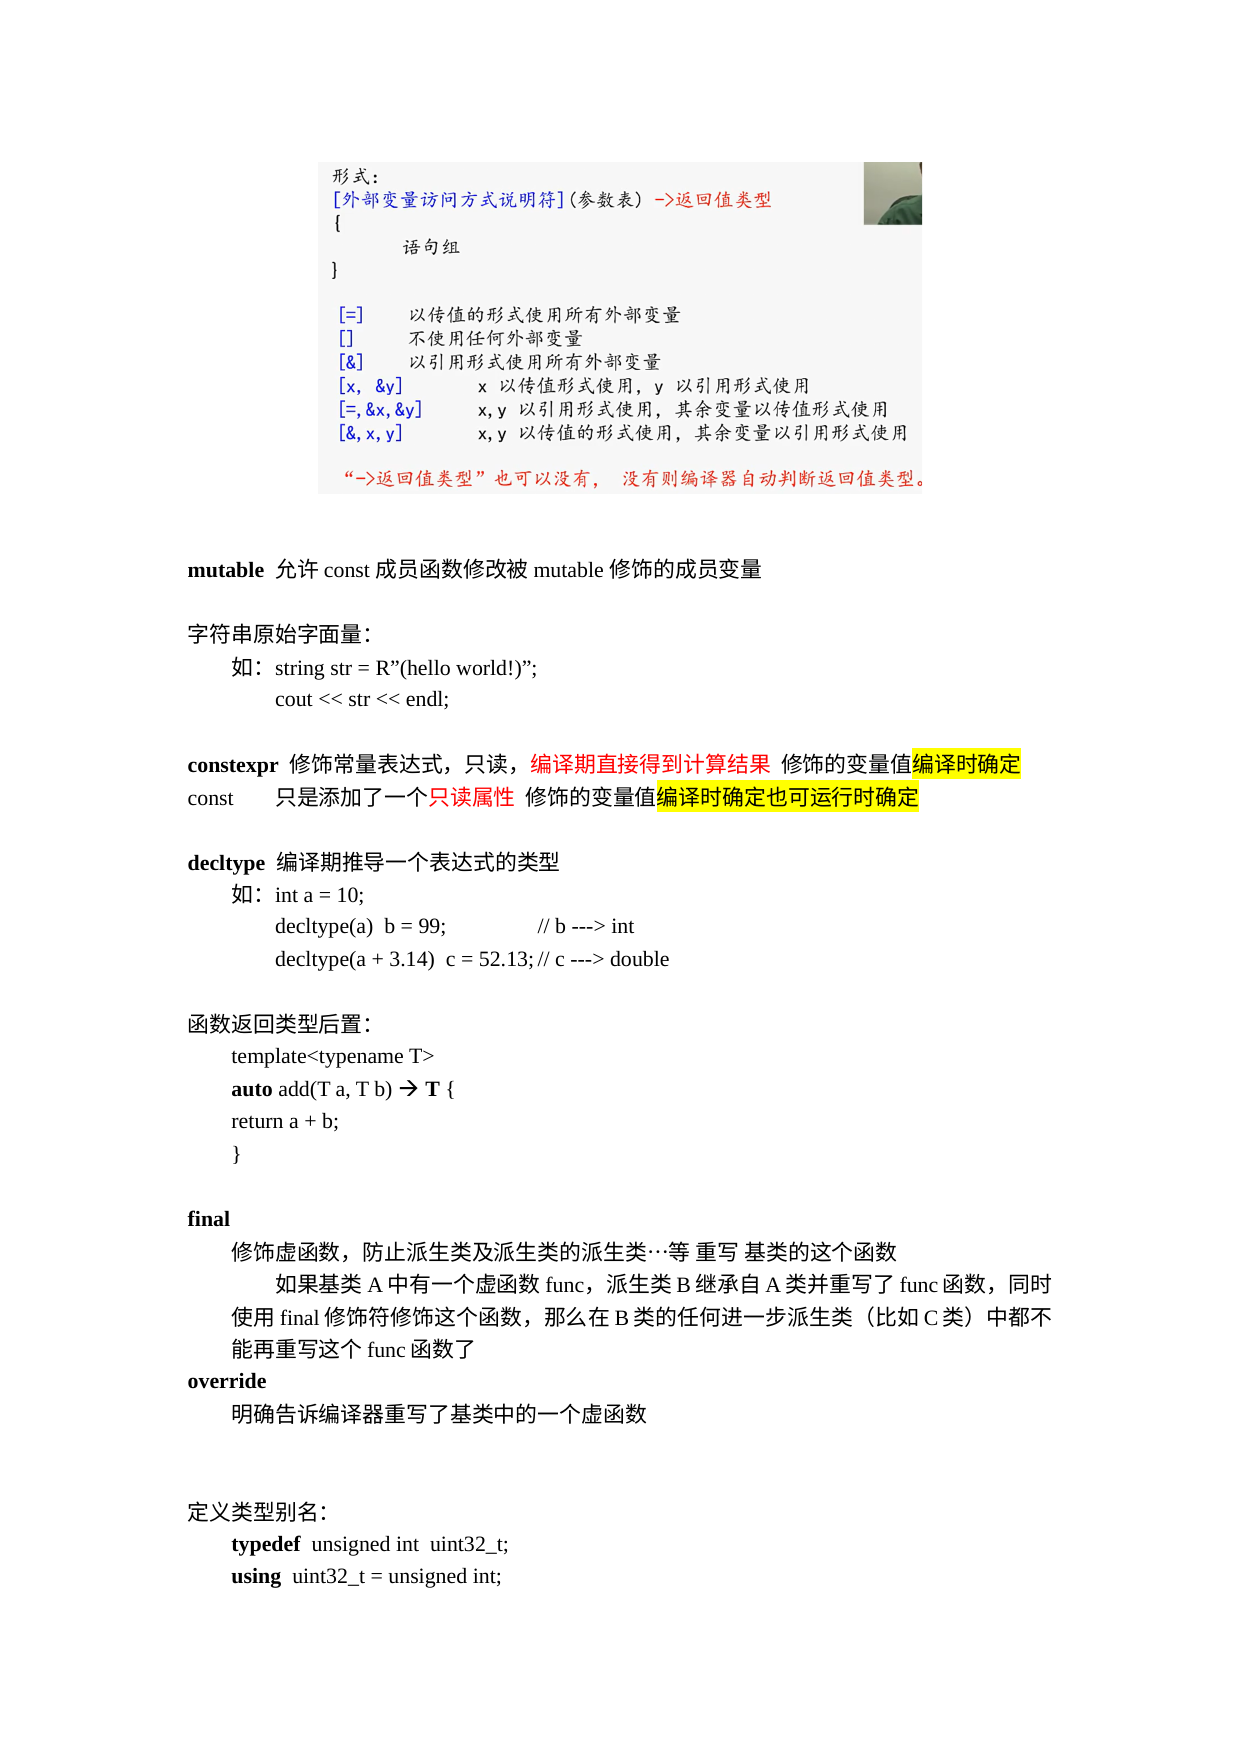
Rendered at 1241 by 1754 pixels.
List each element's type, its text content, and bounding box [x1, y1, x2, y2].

text auto add(T a, T b) T { [187, 1072, 1053, 1104]
text decltype 编译期推导一个表达式的类型 [187, 844, 1053, 877]
text 修饰虚函数，防止派生类及派生类的派生类…等 重写 基类的这个函数 [187, 1234, 1053, 1267]
text 明确告诉编译器重写了基类中的一个虚函数 [187, 1397, 1053, 1429]
picture [318, 162, 923, 494]
text using uint32_t = unsigned int; [187, 1559, 1053, 1592]
text const 只是添加了一个只读属性 修饰的变量值编译时确定也可运行时确定 [187, 779, 1053, 812]
text mutable 允许 const 成员函数修改被 mutable 修饰的成员变量 [187, 552, 1053, 584]
text return a + b; [187, 1104, 1053, 1137]
text 如果基类A中有一个虚函数func，派生类B继承自A类并重写了func函数，同时使用final修饰符修饰这个函数，那么在B类的任何进一步派生类（比如C类）中都不能再重写这个func函数了 [231, 1267, 1053, 1364]
text decltype(a + 3.14) c = 52.13; // c ---> double [231, 942, 1053, 974]
text decltype(a) b = 99; // b ---> int [187, 909, 1053, 942]
text 如：int a = 10; [187, 877, 1053, 909]
text } [187, 1137, 1053, 1169]
text 字符串原始字面量： [187, 617, 1053, 649]
text final [187, 1202, 1053, 1234]
text 函数返回类型后置： [187, 1007, 1053, 1039]
text 如：string str = R”(hello world!)”; [187, 649, 1053, 682]
text template<typename T> [187, 1039, 1053, 1072]
text override [187, 1364, 1053, 1397]
text constexpr 修饰常量表达式，只读，编译期直接得到计算结果 修饰的变量值编译时确定 [187, 747, 1053, 779]
text typedef unsigned int uint32_t; [187, 1527, 1053, 1559]
text cout << str << endl; [187, 682, 1053, 714]
text 定义类型别名： [187, 1494, 1053, 1527]
